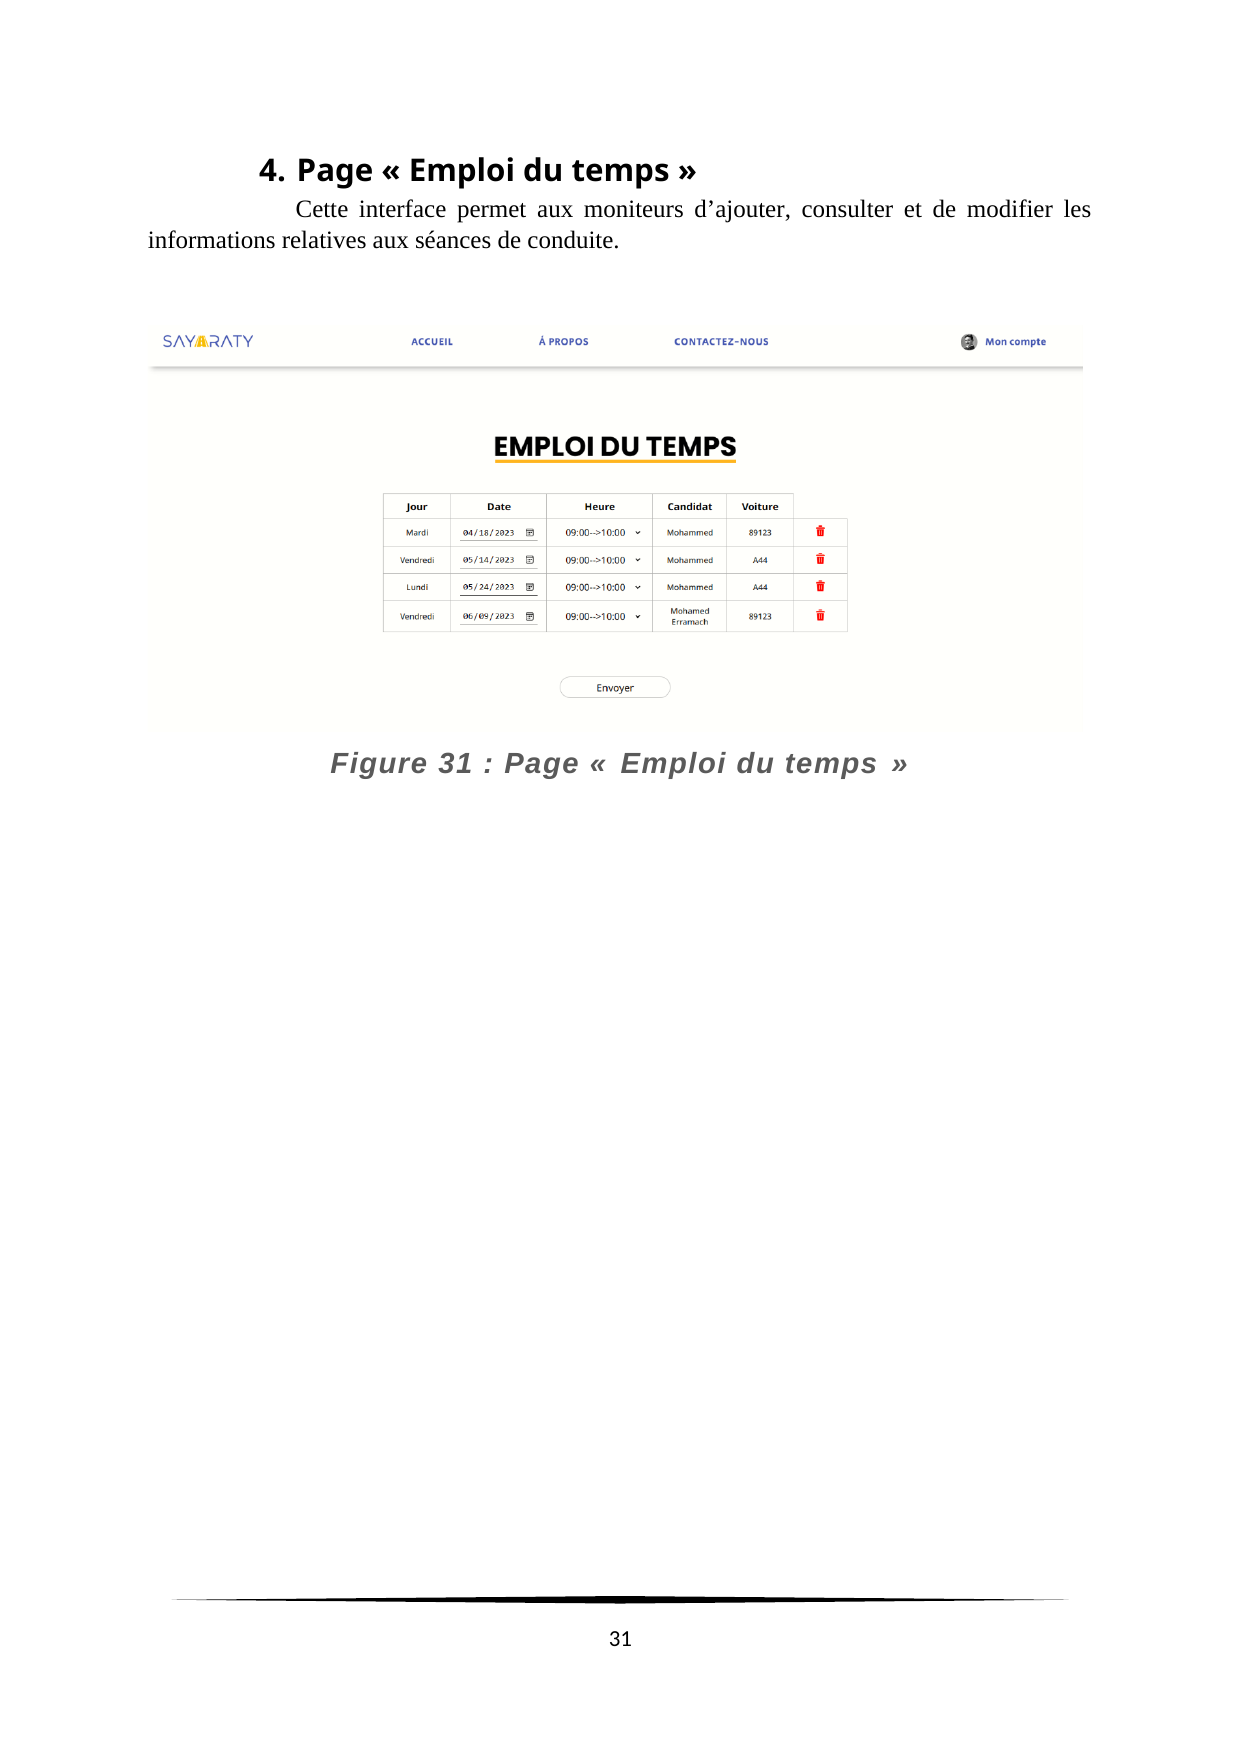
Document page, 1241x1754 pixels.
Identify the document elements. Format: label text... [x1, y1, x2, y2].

text Cette interface permet aux moniteurs d’ajouter, consulter et de modifier les informations relatives aux séances de conduite. [148, 194, 1093, 253]
picture [147, 325, 1083, 732]
subtitle Page « Emploi du temps » [259, 148, 1093, 190]
